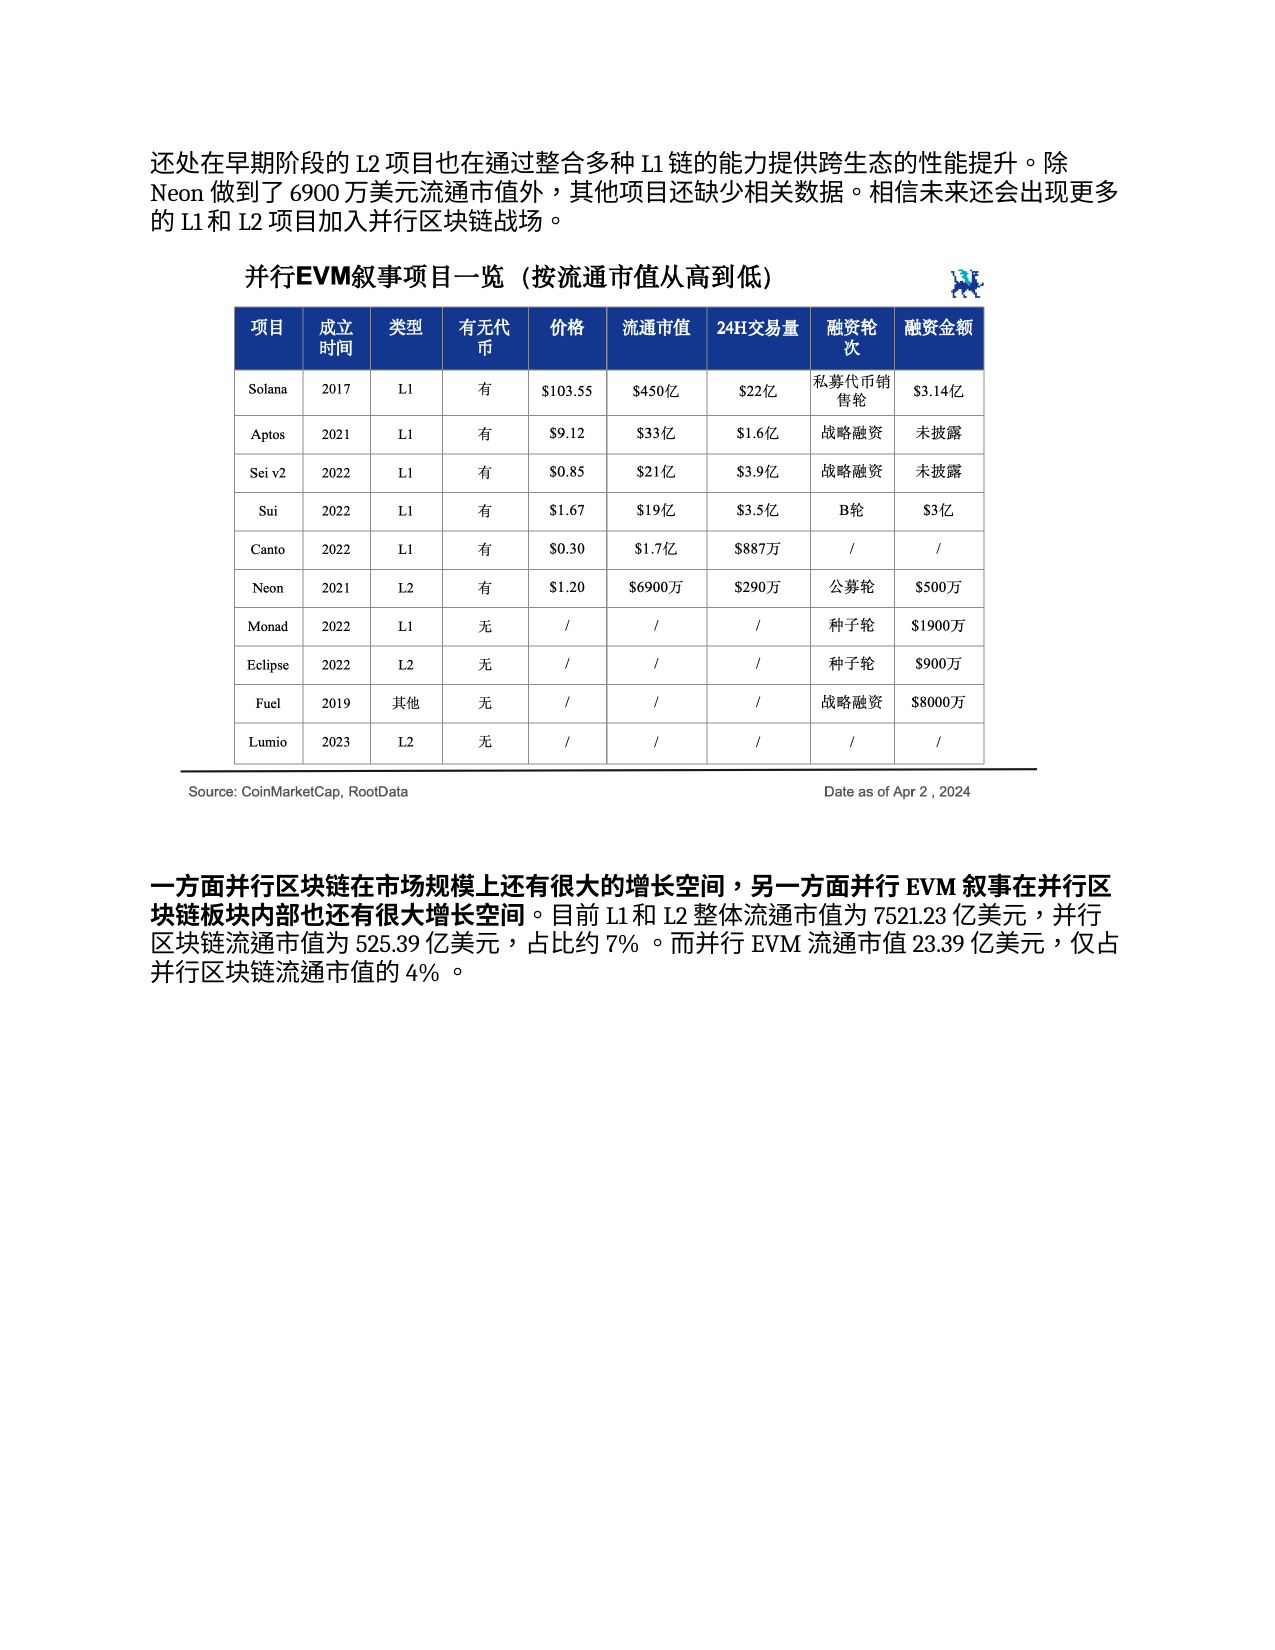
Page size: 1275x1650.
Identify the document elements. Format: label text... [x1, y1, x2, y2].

picture [168, 255, 1044, 805]
text 一方面并行区块链在市场规模上还有很大的增长空间，另一方面并行 EVM 叙事在并行区块链板块内部也还有很大增长空间。目前 L1 和 L2 整体流通市值为 7521.23 亿美元，并行区块链流通市值为 525.39 亿美元，占比约 7% 。而并行 EVM 流通市值 23.39 亿美元，仅占并行区块链流通市值的 4% 。 [150, 873, 1125, 988]
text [150, 150, 1125, 236]
